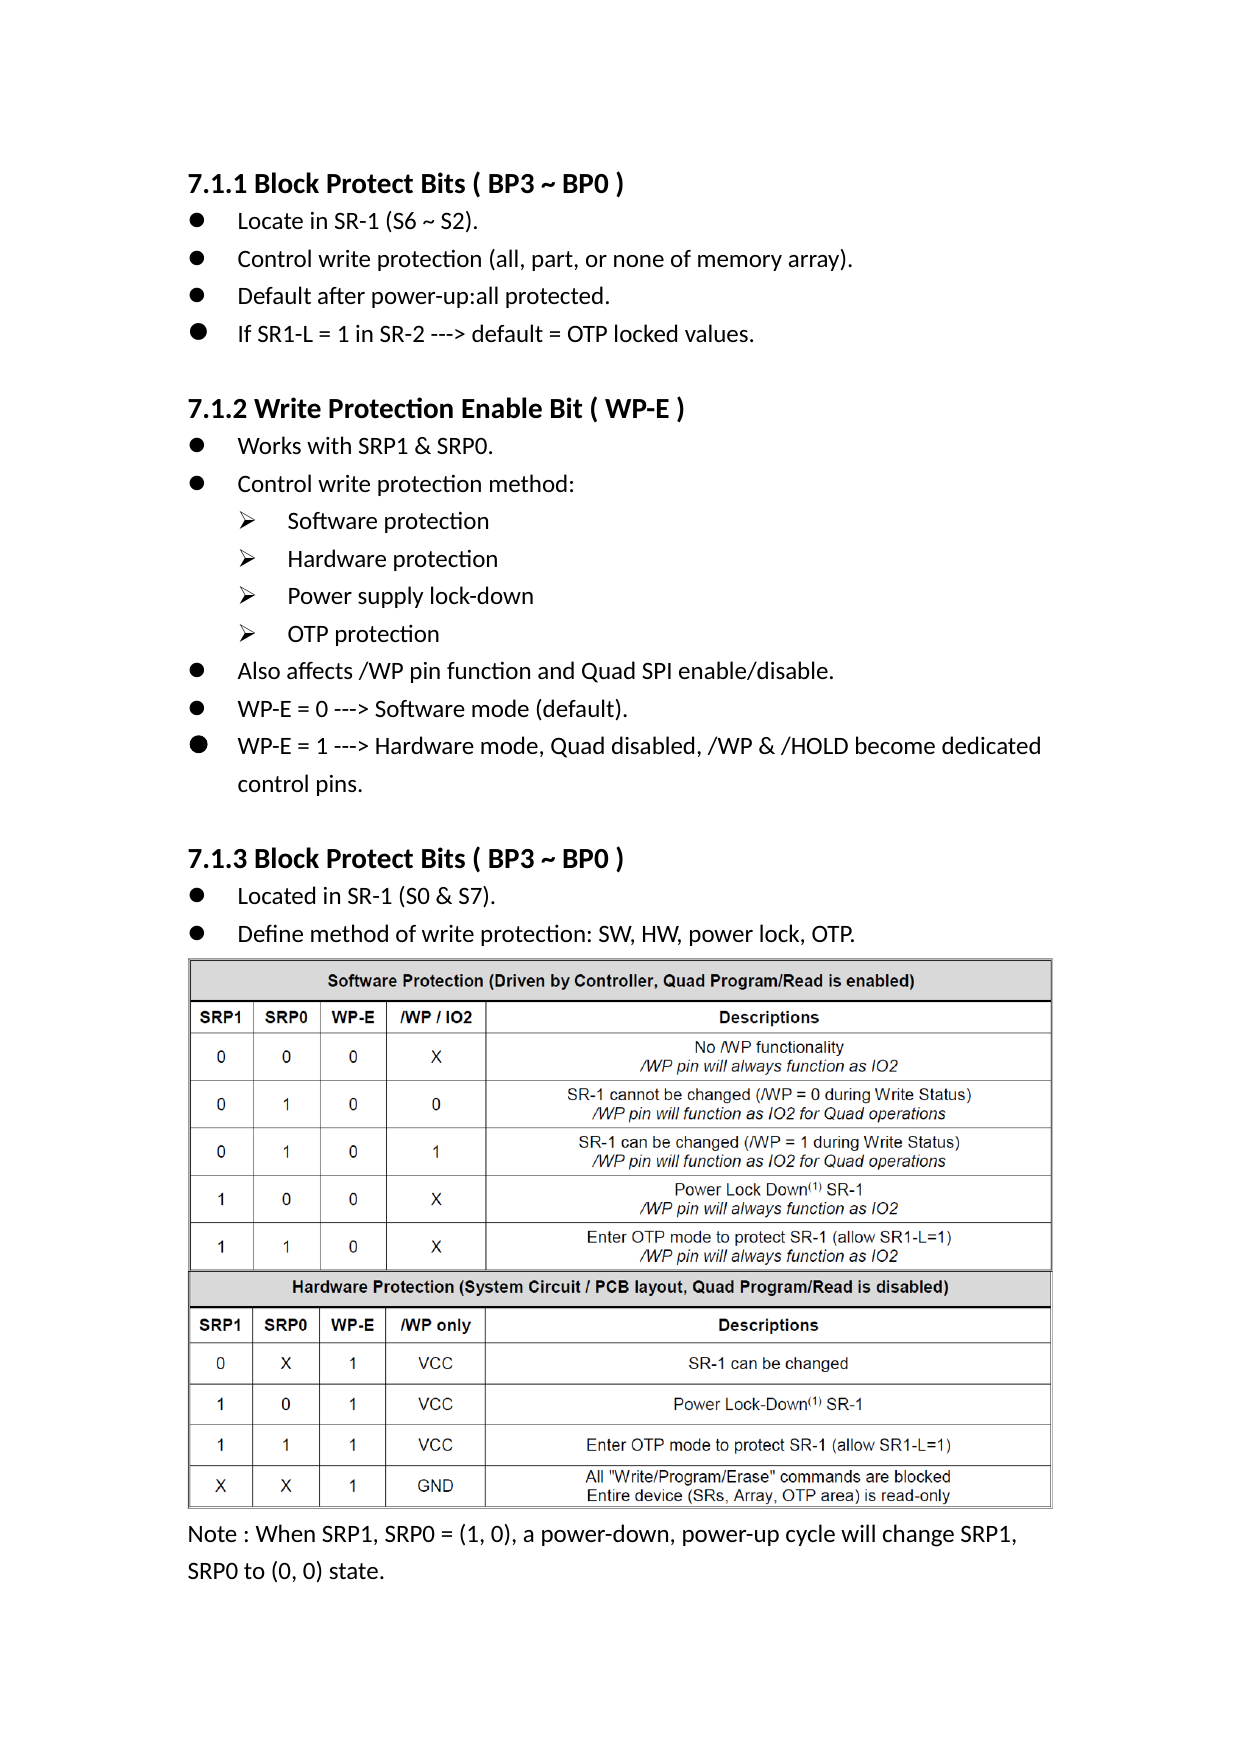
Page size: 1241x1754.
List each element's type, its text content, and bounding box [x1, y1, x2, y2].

list Also affects /WP pin function and Quad SPI enable/disable. [187, 652, 1053, 689]
subtitle 7.1.1 Block Protect Bits ( BP3 ~ BP0 ) [187, 164, 1053, 202]
list Software protection [237, 502, 1053, 539]
list Control write protection (all, part, or none of memory array). [187, 239, 1053, 277]
list Default after power-up:all protected. [187, 277, 1053, 314]
subtitle 7.1.3 Block Protect Bits ( BP3 ~ BP0 ) [187, 839, 1053, 877]
list WP-E = 1 ---> Hardware mode, Quad disabled, /WP & /HOLD become dedicated control pins. [187, 727, 1053, 802]
list OTP protection [237, 614, 1053, 652]
list Works with SRP1 & SRP0. [187, 427, 1053, 464]
list Control write protection method: [187, 464, 1053, 502]
list Locate in SR-1 (S6 ~ S2). [187, 202, 1053, 239]
list Power supply lock-down [237, 577, 1053, 614]
list Located in SR-1 (S0 & S7). [187, 877, 1053, 914]
subtitle 7.1.2 Write Protection Enable Bit ( WP-E ) [187, 389, 1053, 427]
list WP-E = 0 ---> Software mode (default). [187, 689, 1053, 727]
list Define method of write protection: SW, HW, power lock, OTP. [187, 914, 1053, 952]
list Hardware protection [237, 539, 1053, 577]
picture [187, 957, 1053, 1509]
text Note : When SRP1, SRP0 = (1, 0), a power-down, power-up cycle will change SRP1, SRP0 to (0, 0) state. [187, 1514, 1053, 1589]
list If SR1-L = 1 in SR-2 ---> default = OTP locked values. [187, 314, 1053, 352]
